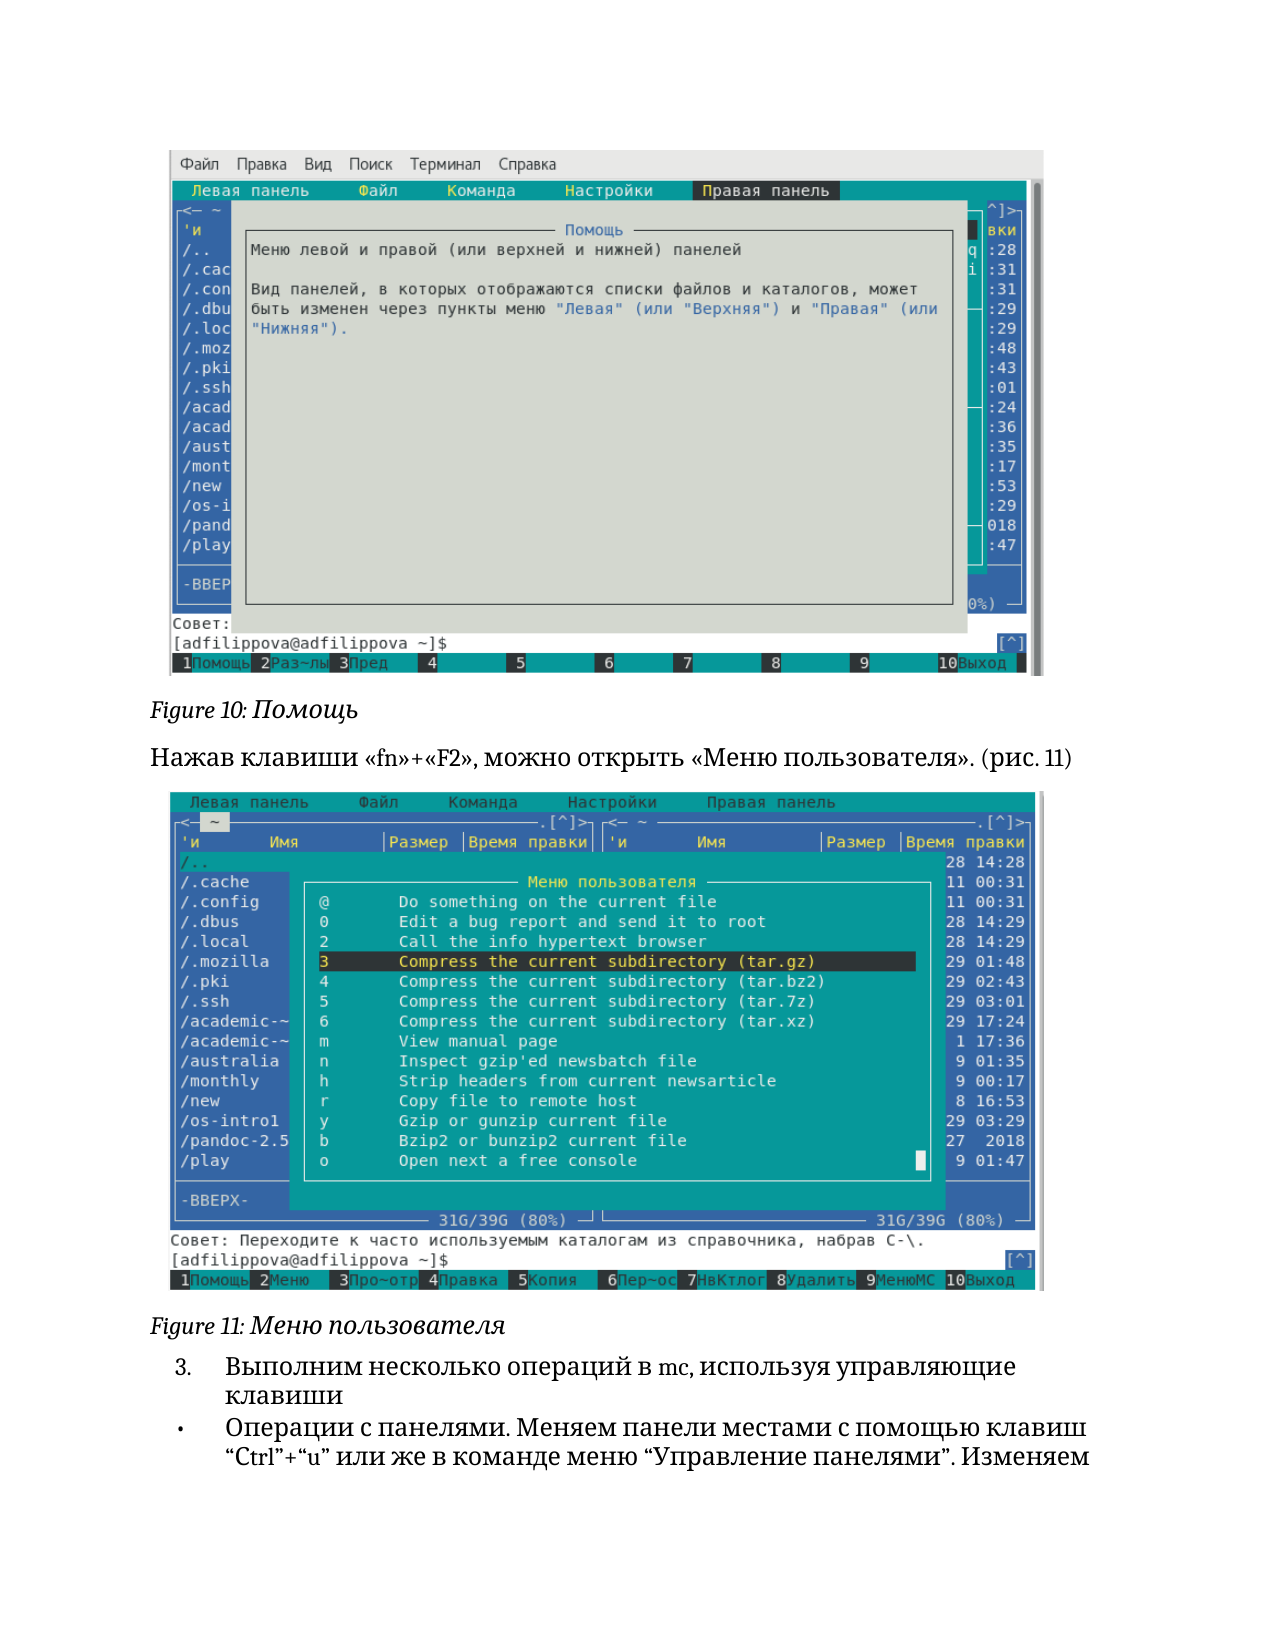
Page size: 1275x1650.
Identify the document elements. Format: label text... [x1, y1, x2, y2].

text Нажав клавиши «fn»+«F2», можно открыть «Меню пользователя». (рис. 11) [150, 743, 1125, 772]
picture [168, 150, 1044, 676]
picture [168, 791, 1044, 1291]
text Figure 10: Помощь [150, 696, 1125, 725]
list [175, 1414, 1125, 1472]
text Figure 11: Меню пользователя [150, 1312, 1125, 1340]
list Выполним несколько операций в mc, используя управляющие клавиши [175, 1353, 1125, 1410]
